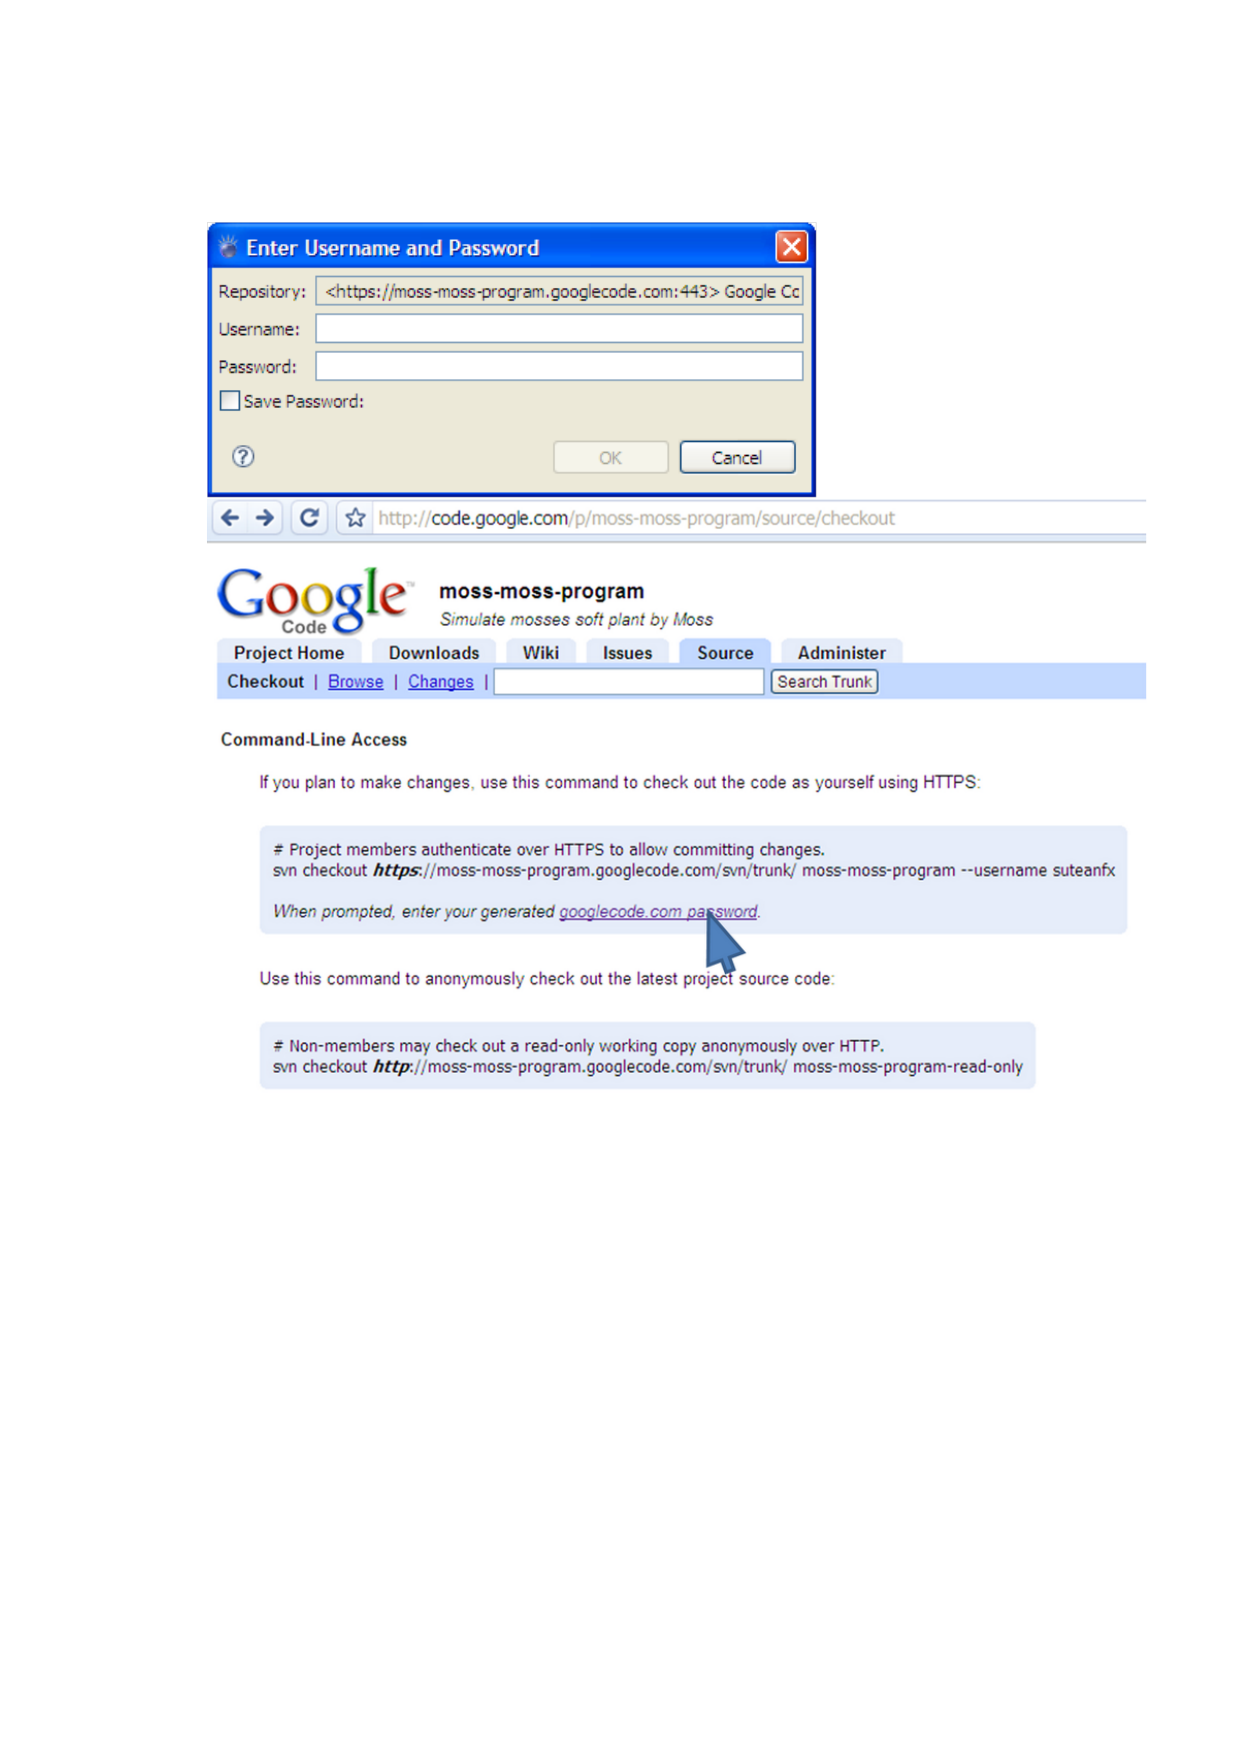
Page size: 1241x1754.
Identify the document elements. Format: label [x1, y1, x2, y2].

picture [206, 221, 1147, 1139]
